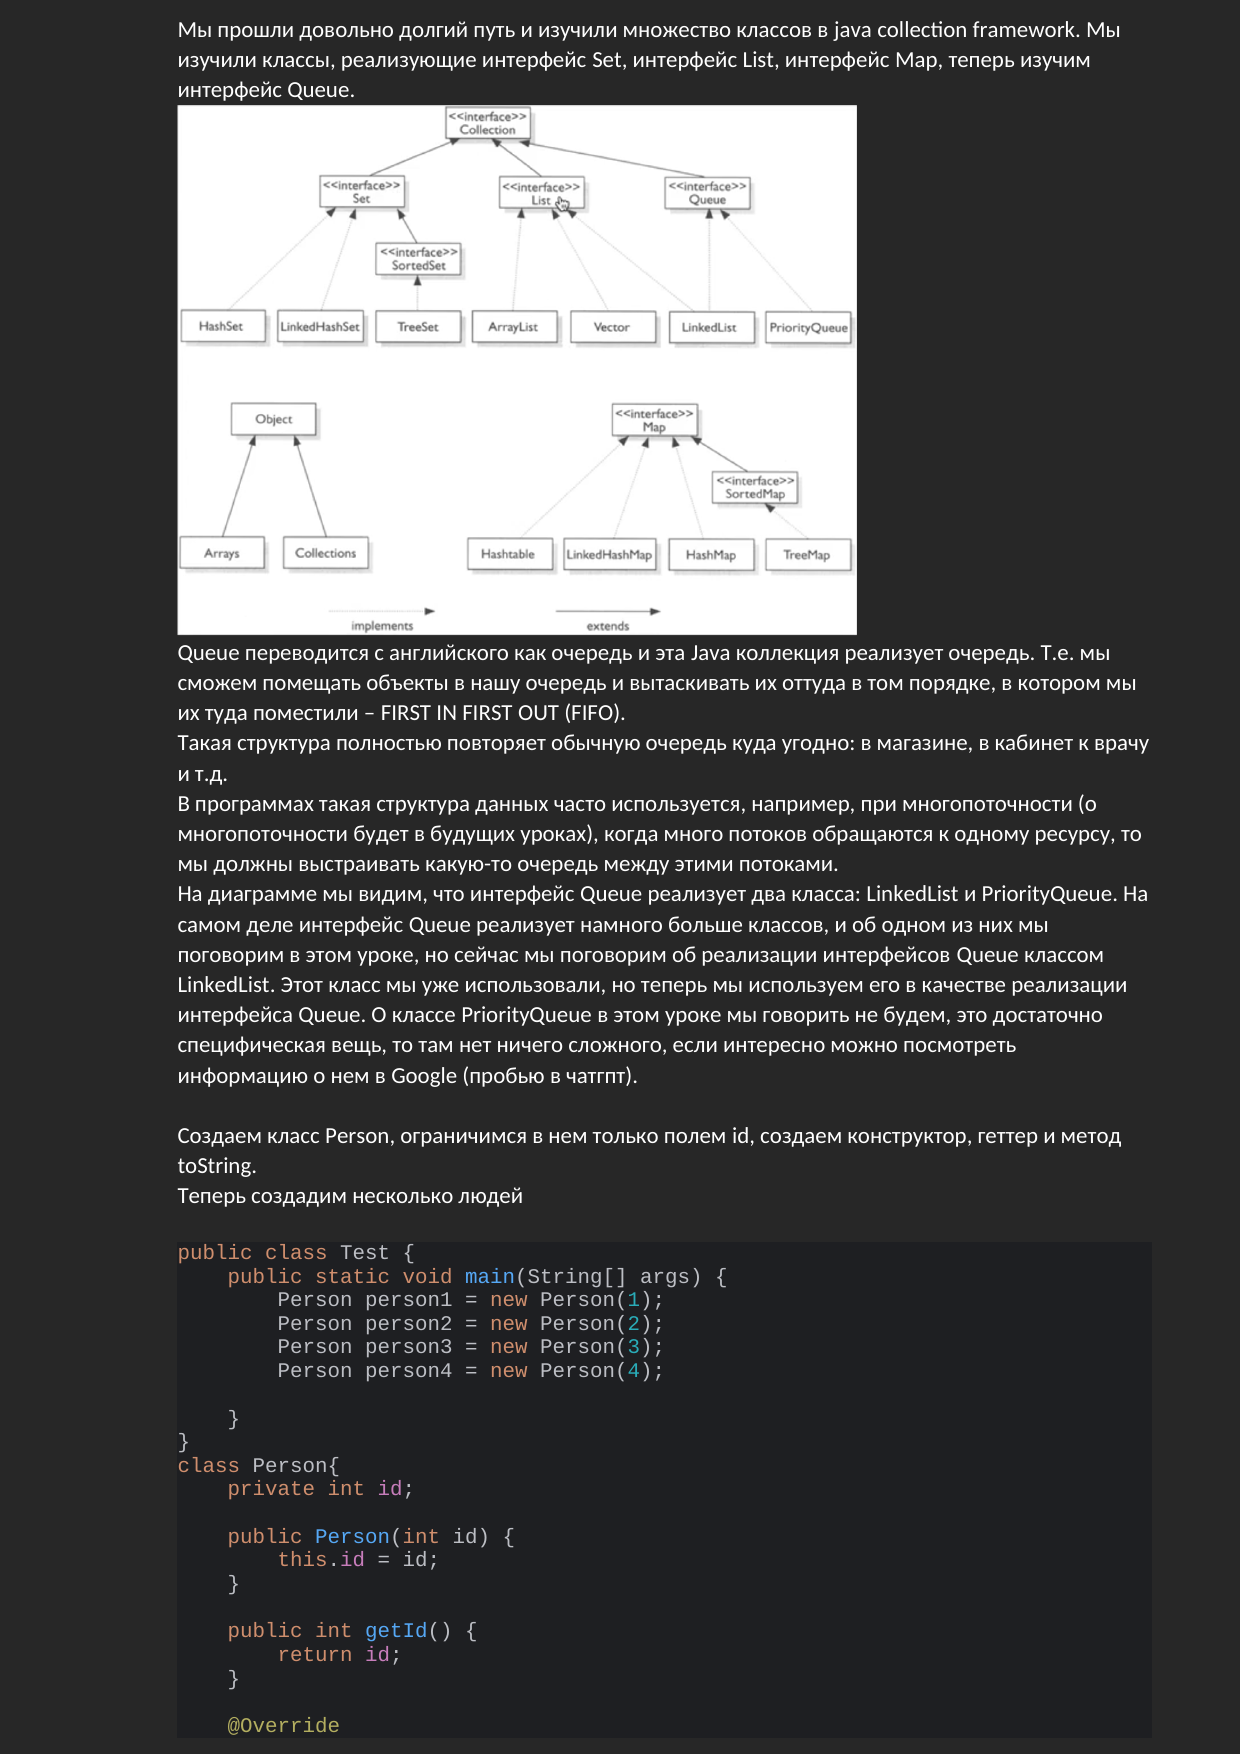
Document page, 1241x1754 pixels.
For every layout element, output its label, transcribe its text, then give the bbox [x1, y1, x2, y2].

text На диаграмме мы видим, что интерфейс Queue реализует два класса: LinkedList и PriorityQueue. На самом деле интерфейс Queue реализует намного больше классов, и об одном из них мы поговорим в этом уроке, но сейчас мы поговорим об реализации интерфейсов Queue классом LinkedList. Этот класс мы уже использовали, но теперь мы используем его в качестве реализации интерфейса Queue. О классе PriorityQueue в этом уроке мы говорить не будем, это достаточно специфическая вещь, то там нет ничего сложного, если интересно можно посмотреть информацию о нем в Google (пробью в чатгпт). [177, 879, 1152, 1089]
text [177, 1242, 1152, 1738]
text Теперь создадим несколько людей [177, 1182, 1152, 1209]
text Мы прошли довольно долгий путь и изучили множество классов в java collection framework. Мы изучили классы, реализующие интерфейс Set, интерфейс List, интерфейс Map, теперь изучим интерфейс Queue. [177, 15, 1152, 103]
text Создаем класс Person, ограничимся в нем только полем id, создаем конструктор, геттер и метод toString. [177, 1121, 1152, 1179]
text Такая структура полностью повторяет обычную очередь куда угодно: в магазине, в кабинет к врачу и т.д. [177, 728, 1152, 787]
text Queue переводится с английского как очередь и эта Java коллекция реализует очередь. Т.е. мы сможем помещать объекты в нашу очередь и вытаскивать их оттуда в том порядке, в котором мы их туда поместили – FIRST IN FIRST OUT (FIFO). [177, 638, 1152, 726]
picture [177, 105, 857, 636]
text В программах такая структура данных часто используется, например, при многопоточности (о многопоточности будет в будущих уроках), когда много потоков обращаются к одному ресурсу, то мы должны выстраивать какую-то очередь между этими потоками. [177, 789, 1152, 877]
